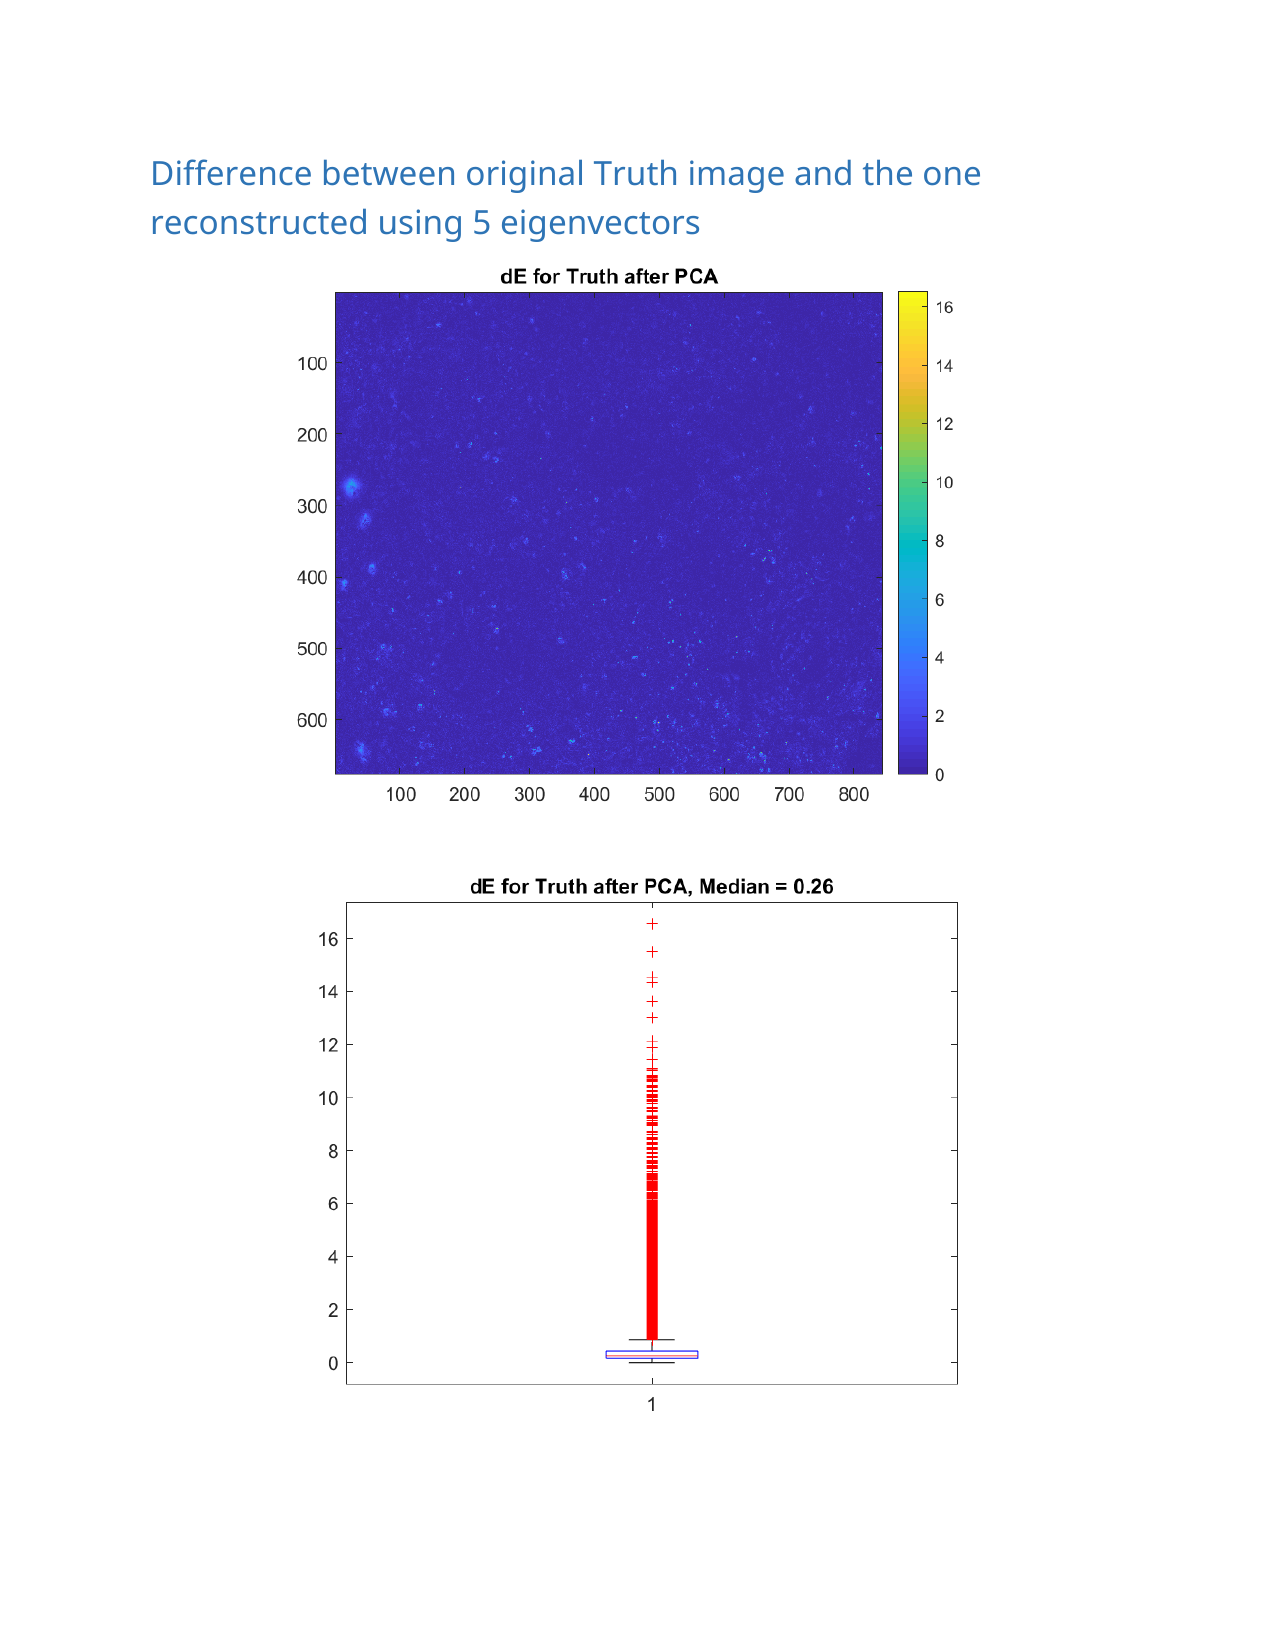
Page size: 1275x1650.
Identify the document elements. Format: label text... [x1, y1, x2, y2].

picture [243, 247, 1032, 839]
picture [243, 857, 1032, 1449]
subtitle Difference between original Truth image and the one reconstructed using 5 eigenvectors [150, 150, 1125, 244]
